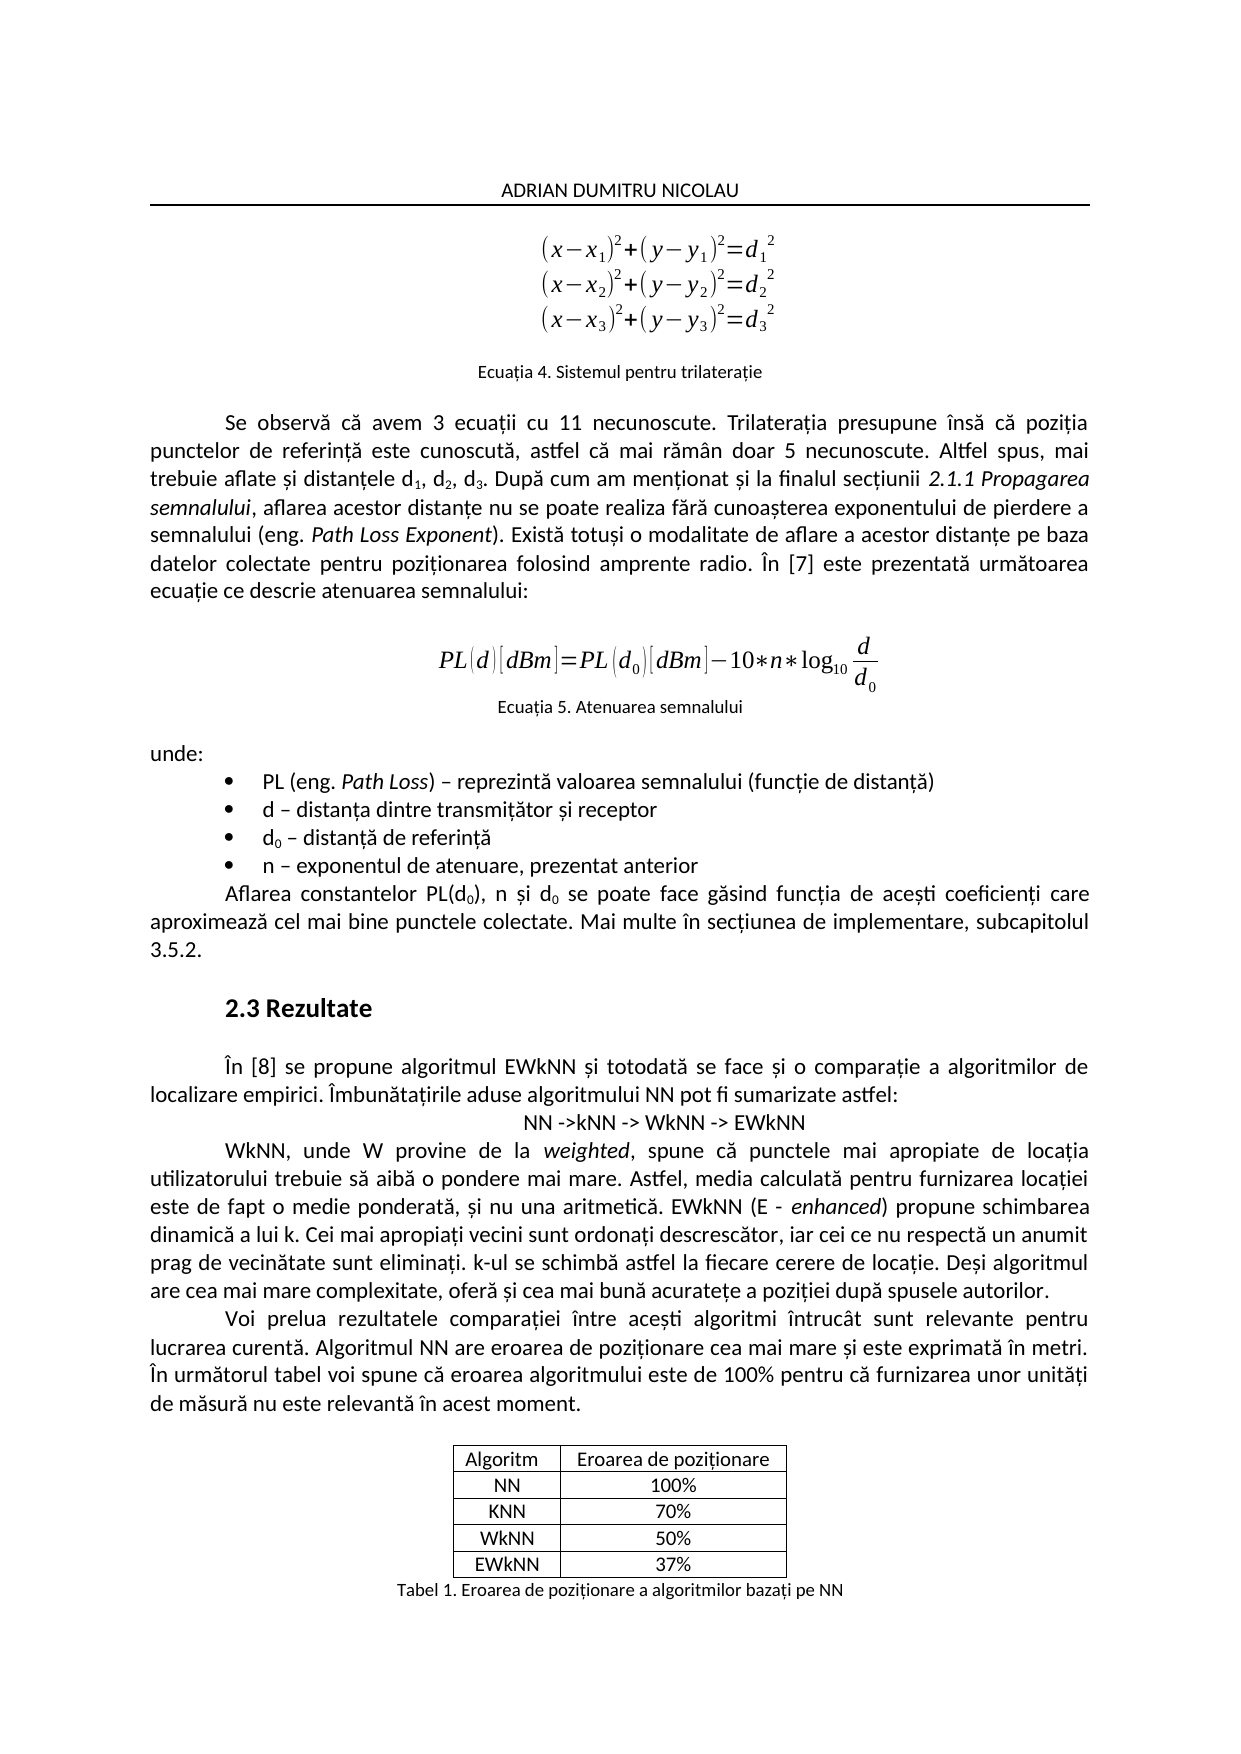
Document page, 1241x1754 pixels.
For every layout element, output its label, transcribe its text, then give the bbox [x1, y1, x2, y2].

list PL (eng. Path Loss) – reprezintă valoarea semnalului (funcție de distanță) [225, 767, 1090, 795]
text Ecuația 5. Atenuarea semnalului [150, 695, 1090, 718]
text În [8] se propune algoritmul EWkNN și totodată se face și o comparație a algoritmilor de localizare empirici. Îmbunătațirile aduse algoritmului NN pot fi sumarizate astfel: [150, 1052, 1090, 1108]
text Aflarea constantelor PL(d0), n și d0 se poate face găsind funcția de acești coeficienți care aproximează cel mai bine punctele colectate. Mai multe în secțiunea de implementare, subcapitolul 3.5.2. [150, 879, 1090, 963]
text Voi prelua rezultatele comparației între acești algoritmi întrucât sunt relevante pentru lucrarea curentă. Algoritmul NN are eroarea de poziționare cea mai mare și este exprimată în metri. În următorul tabel voi spune că eroarea algoritmului este de 100% pentru că furnizarea unor unități de măsură nu este relevantă în acest moment. [150, 1304, 1090, 1417]
subtitle 2.3 Rezultate [150, 991, 1090, 1024]
list d – distanța dintre transmițător și receptor [225, 795, 1090, 823]
text Ecuația 4. Sistemul pentru trilaterație [150, 361, 1090, 383]
text Se observă că avem 3 ecuații cu 11 necunoscute. Trilaterația presupune însă că poziția punctelor de referință este cunoscută, astfel că mai rămân doar 5 necunoscute. Altfel spus, mai trebuie aflate și distanțele d1, d2, d3. După cum am menționat și la finalul secțiunii 2.1.1 Propagarea semnalului, aflarea acestor distanțe nu se poate realiza fără cunoașterea exponentului de pierdere a semnalului (eng. Path Loss Exponent). Există totuși o modalitate de aflare a acestor distanțe pe baza datelor colectate pentru poziționarea folosind amprente radio. În [7] este prezentată următoarea ecuație ce descrie atenuarea semnalului: [150, 408, 1090, 605]
table_cell KNN [454, 1499, 560, 1524]
table_cell 37% [561, 1552, 786, 1577]
text NN ->kNN -> WkNN -> EWkNN [150, 1108, 1090, 1136]
text unde: [150, 739, 1090, 767]
table_cell EWkNN [454, 1552, 560, 1577]
text WkNN, unde W provine de la weighted, spune că punctele mai apropiate de locația utilizatorului trebuie să aibă o pondere mai mare. Astfel, media calculată pentru furnizarea locației este de fapt o medie ponderată, și nu una aritmetică. EWkNN (E - enhanced) propune schimbarea dinamică a lui k. Cei mai apropiați vecini sunt ordonați descrescător, iar cei ce nu respectă un anumit prag de vecinătate sunt eliminați. k-ul se schimbă astfel la fiecare cerere de locație. Deși algoritmul are cea mai mare complexitate, oferă și cea mai bună acuratețe a poziției după spusele autorilor. [150, 1136, 1090, 1304]
list d0 – distanță de referință [225, 823, 1090, 851]
table_header Eroarea de poziționare [561, 1446, 786, 1471]
table_cell WkNN [454, 1525, 560, 1551]
title Tabel 1. Eroarea de poziționare a algoritmilor bazați pe NN [150, 1578, 1090, 1601]
table_cell 100% [561, 1472, 786, 1498]
table_cell NN [454, 1472, 560, 1498]
table_cell 70% [561, 1499, 786, 1524]
table_header Algoritm [454, 1446, 560, 1471]
list n – exponentul de atenuare, prezentat anterior [225, 851, 1090, 879]
table_cell 50% [561, 1525, 786, 1551]
